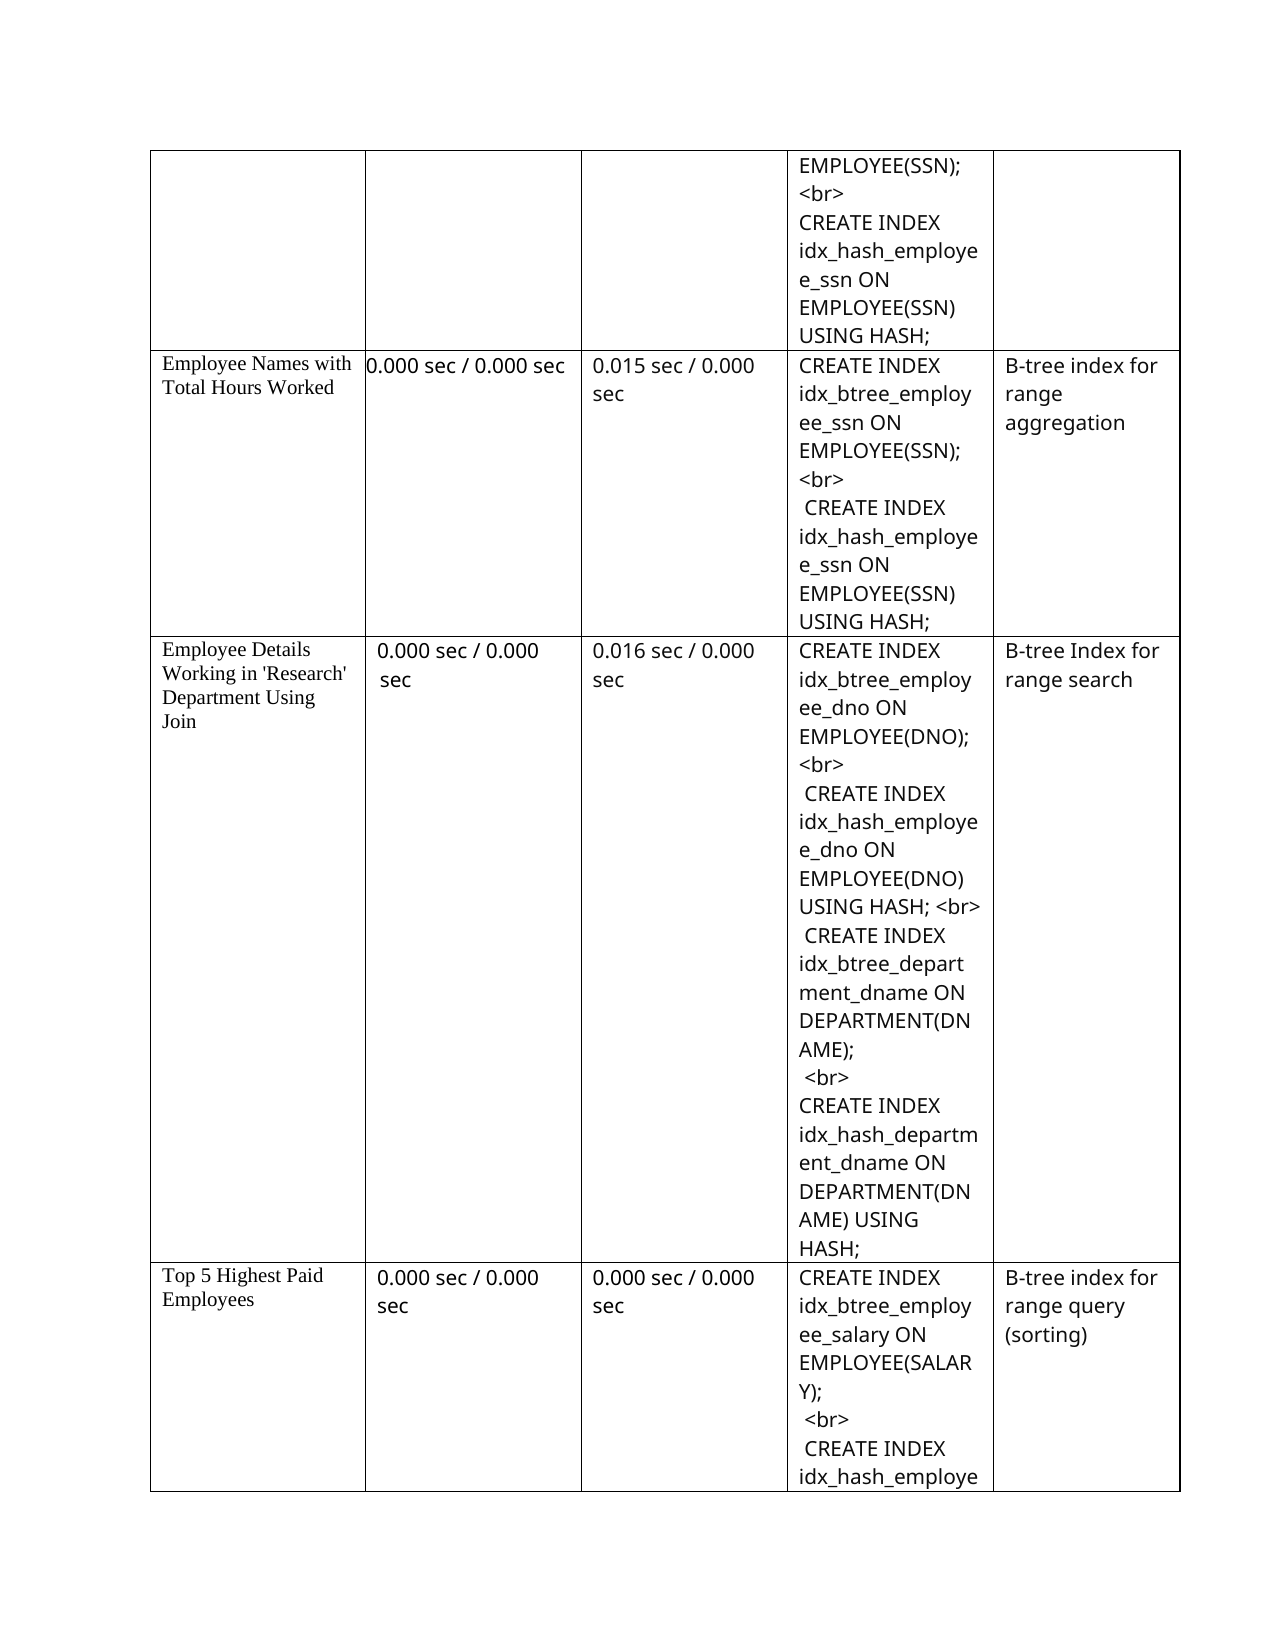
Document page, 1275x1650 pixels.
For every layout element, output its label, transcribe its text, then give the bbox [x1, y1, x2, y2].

table_cell CREATE INDEX idx_btree_employee_ssn ON EMPLOYEE(SSN); <br> CREATE INDEX idx_hash_employee_ssn ON EMPLOYEE(SSN) USING HASH; [788, 351, 993, 636]
table_cell Employee Names with Total Hours Worked [151, 351, 365, 636]
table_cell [788, 151, 993, 350]
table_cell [582, 1263, 787, 1491]
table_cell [151, 1263, 365, 1491]
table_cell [994, 151, 1179, 350]
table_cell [582, 151, 787, 350]
table_cell 0.015 sec / 0.000 sec [582, 351, 787, 636]
table_cell 0.016 sec / 0.000 sec [582, 637, 787, 1262]
table_cell B-tree index for range aggregation [994, 351, 1179, 636]
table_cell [151, 151, 365, 350]
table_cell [788, 1263, 993, 1491]
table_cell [366, 151, 581, 350]
table_cell 0.000 sec / 0.000 sec [366, 351, 581, 636]
table_cell 0.000 sec / 0.000 sec [366, 637, 581, 1262]
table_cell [994, 1263, 1179, 1491]
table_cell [366, 1263, 581, 1491]
table_cell CREATE INDEX idx_btree_employee_dno ON EMPLOYEE(DNO); <br> CREATE INDEX idx_hash_employee_dno ON EMPLOYEE(DNO) USING HASH; <br> CREATE INDEX idx_btree_department_dname ON DEPARTMENT(DNAME); <br> CREATE INDEX idx_hash_department_dname ON DEPARTMENT(DNAME) USING HASH; [788, 637, 993, 1262]
table_cell Employee Details Working in 'Research' Department Using Join [151, 637, 365, 1262]
table_cell B-tree Index for range search [994, 637, 1179, 1262]
